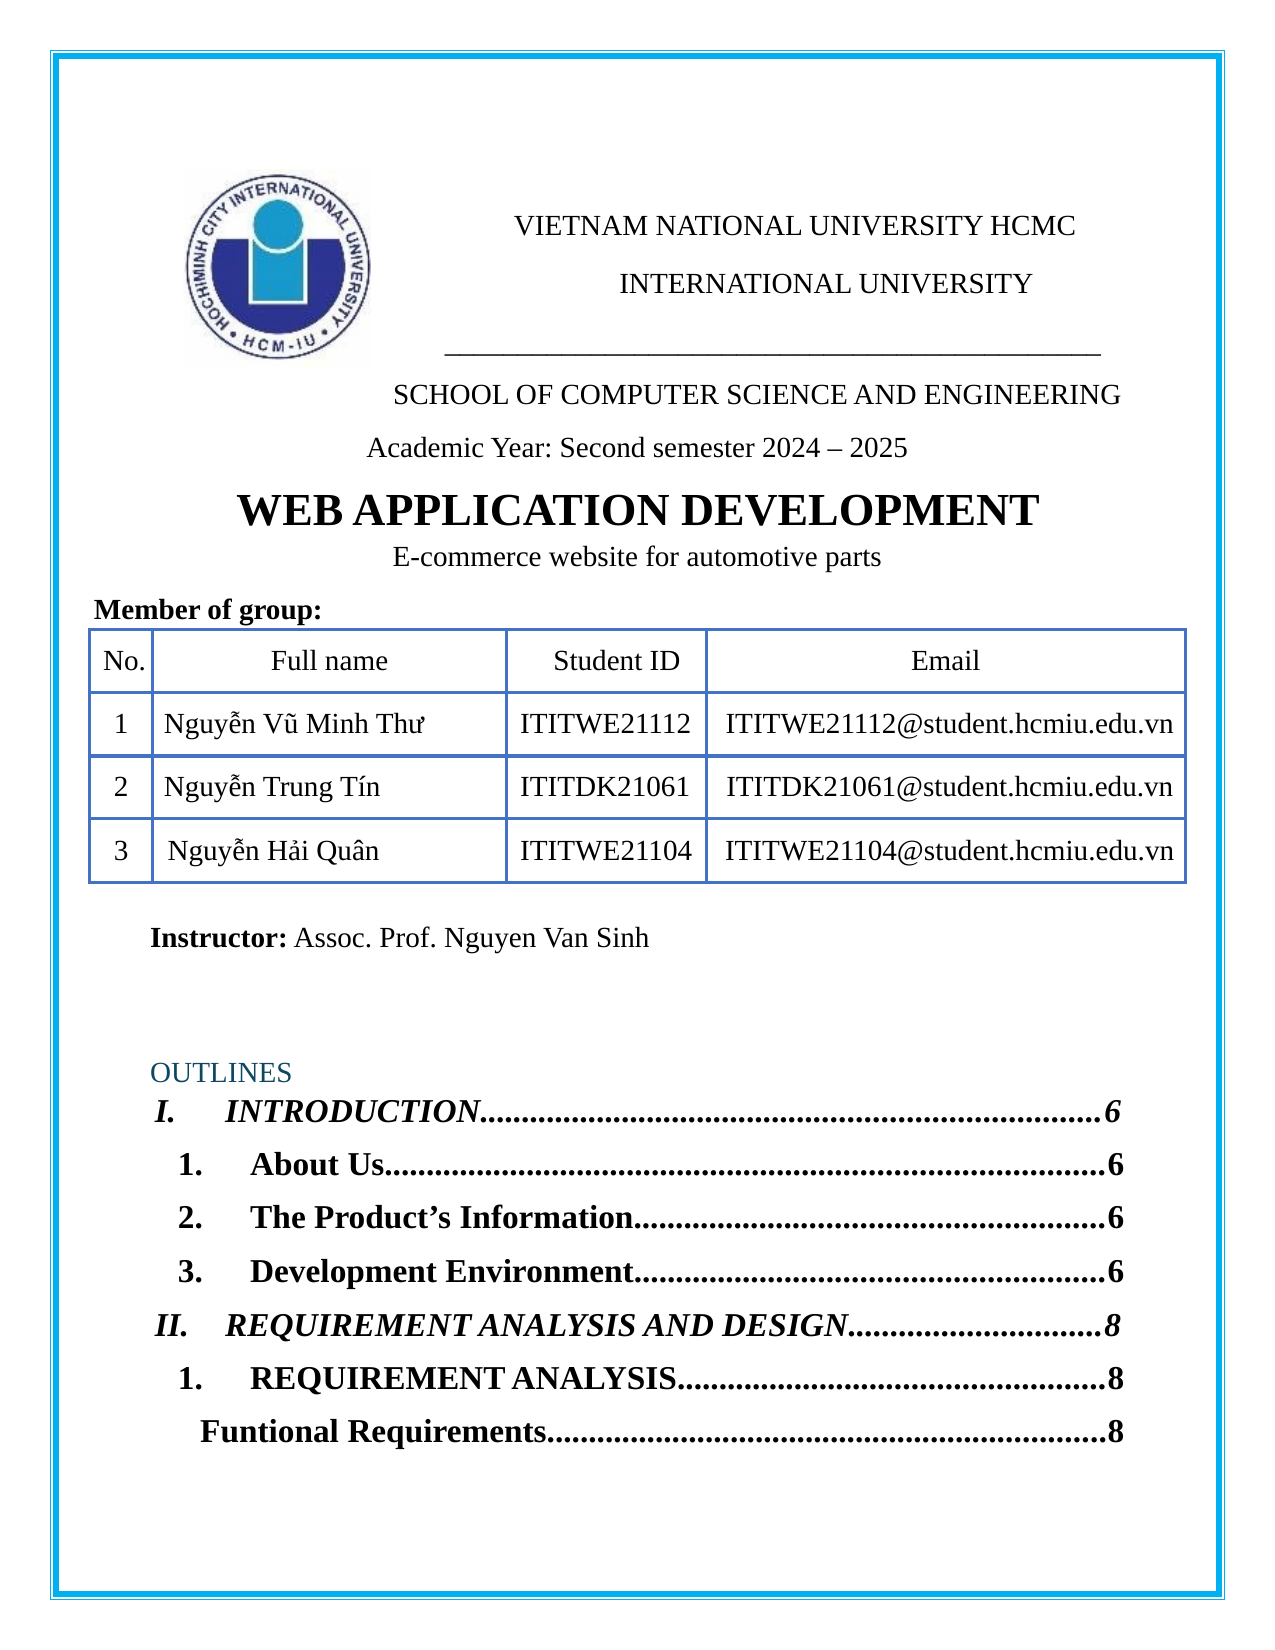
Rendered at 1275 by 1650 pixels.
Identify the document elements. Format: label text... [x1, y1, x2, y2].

table_cell ITITWE21104@student.hcmiu.edu.vn [708, 820, 1184, 881]
table_cell ITITWE21112@student.hcmiu.edu.vn [708, 694, 1184, 754]
text _____________________________________________ [371, 325, 1125, 359]
text Member of group: [94, 592, 1125, 625]
table_cell ITITWE21112 [508, 694, 705, 754]
text VIETNAM NATIONAL UNIVERSITY HCMC INTERNATIONAL UNIVERSITY [371, 208, 1125, 300]
text WEB APPLICATION DEVELOPMENT [152, 483, 1124, 535]
table_cell ITITWE21104 [508, 820, 705, 881]
picture [180, 169, 371, 364]
table_cell ITITDK21061@student.hcmiu.edu.vn [708, 758, 1184, 817]
table_cell Nguyễn Hải Quân [154, 820, 505, 881]
table_header Email [708, 631, 1184, 691]
text E-commerce website for automotive parts [149, 539, 1125, 573]
table_cell Nguyễn Trung Tín [154, 758, 505, 817]
table_cell 3 [91, 820, 151, 881]
table_cell 2 [91, 758, 151, 817]
text SCHOOL OF COMPUTER SCIENCE AND ENGINEERING [150, 377, 1125, 411]
table_cell ITITDK21061 [508, 758, 705, 817]
text Instructor: Assoc. Prof. Nguyen Van Sinh [150, 920, 1125, 953]
table_header Student ID [508, 631, 705, 691]
table_header No. [91, 631, 151, 691]
table_cell Nguyễn Vũ Minh Thư [154, 694, 505, 754]
text Academic Year: Second semester 2024 – 2025 [149, 430, 1125, 464]
table_header Full name [154, 631, 505, 691]
table_cell 1 [91, 694, 151, 754]
